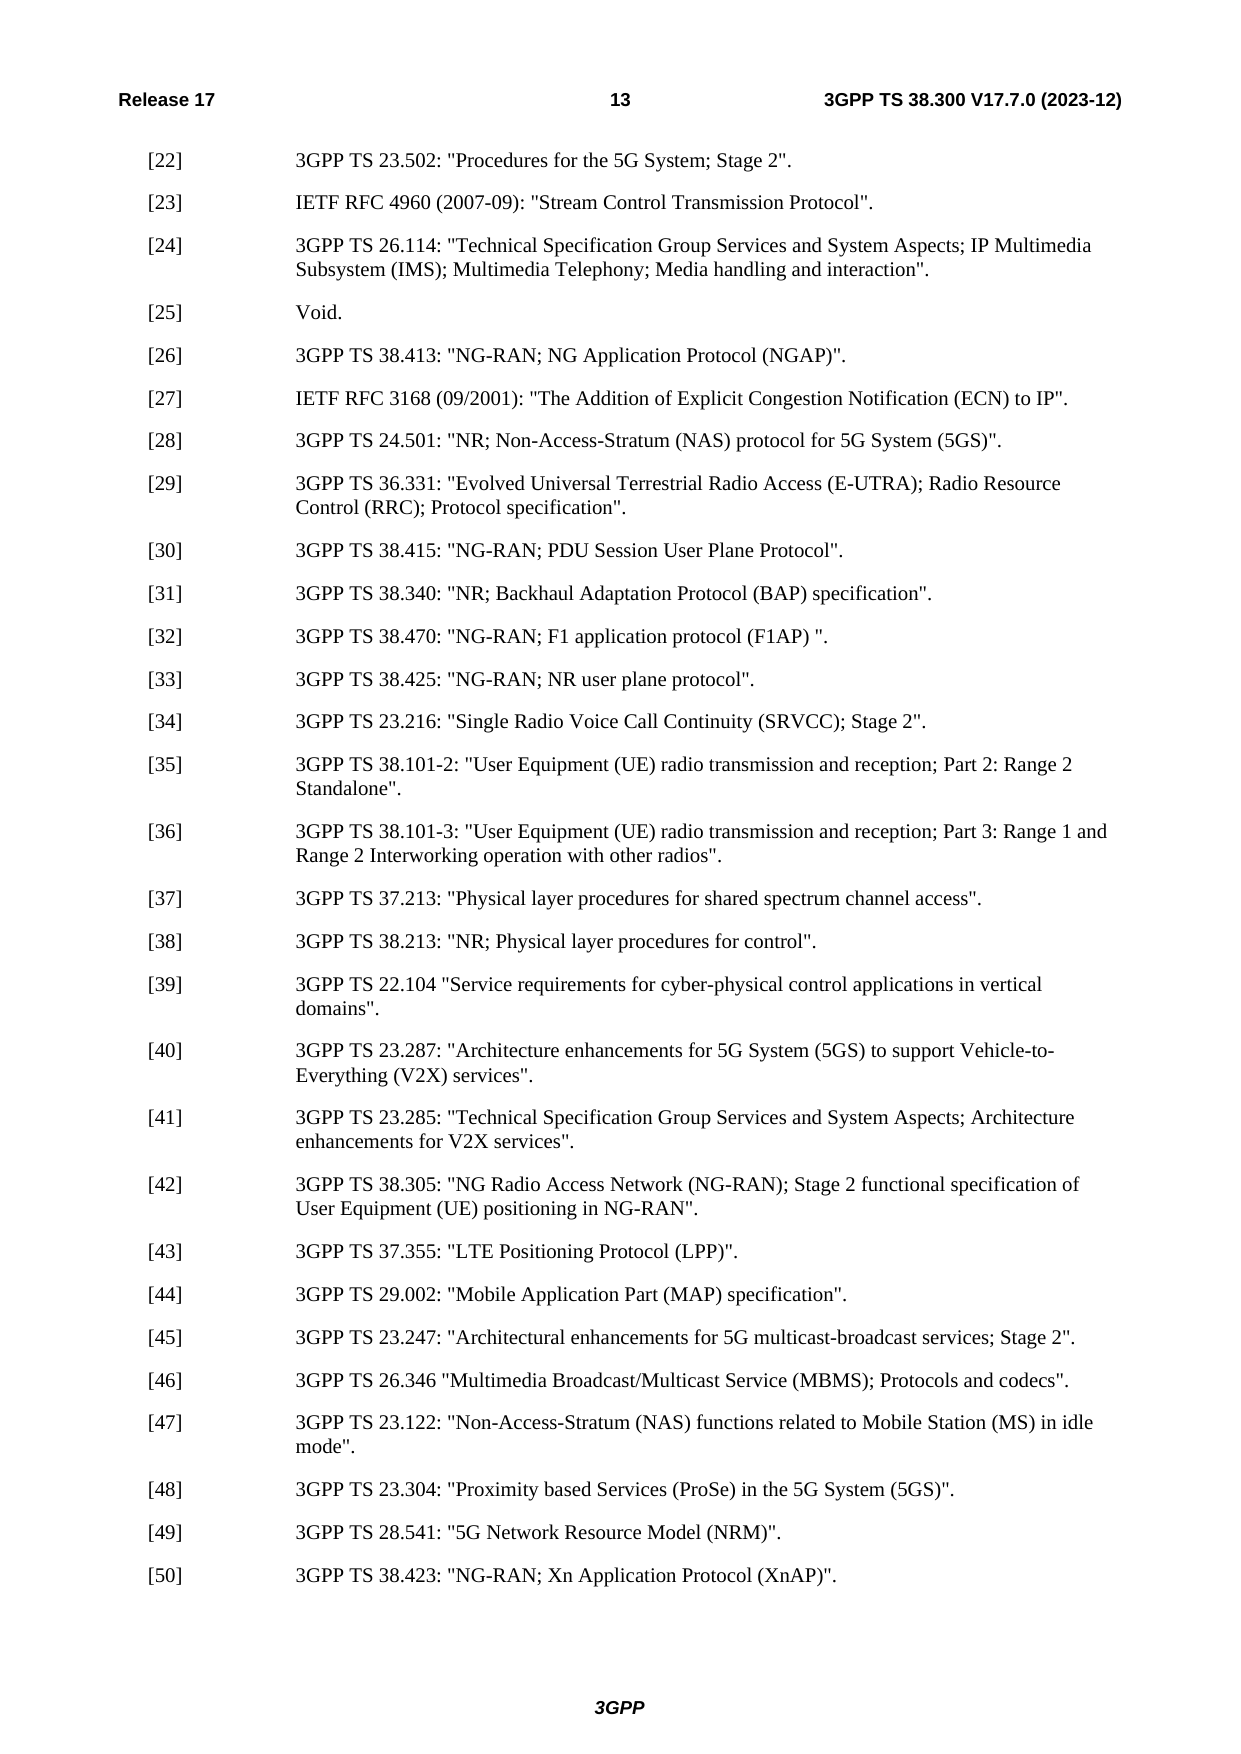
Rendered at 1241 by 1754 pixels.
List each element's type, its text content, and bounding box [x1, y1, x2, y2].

text [47] 3GPP TS 23.122: "Non-Access-Stratum (NAS) functions related to Mobile Station (MS) in idle mode". [148, 1410, 1122, 1458]
text [50] 3GPP TS 38.423: "NG-RAN; Xn Application Protocol (XnAP)". [148, 1563, 1122, 1587]
text [32] 3GPP TS 38.470: "NG-RAN; F1 application protocol (F1AP) ". [148, 624, 1122, 648]
text [28] 3GPP TS 24.501: "NR; Non-Access-Stratum (NAS) protocol for 5G System (5GS)". [148, 428, 1122, 452]
text [48] 3GPP TS 23.304: "Proximity based Services (ProSe) in the 5G System (5GS)". [148, 1477, 1122, 1501]
text [34] 3GPP TS 23.216: "Single Radio Voice Call Continuity (SRVCC); Stage 2". [148, 709, 1122, 733]
text [49] 3GPP TS 28.541: "5G Network Resource Model (NRM)". [148, 1520, 1122, 1544]
text [25] Void. [148, 300, 1122, 324]
text [42] 3GPP TS 38.305: "NG Radio Access Network (NG-RAN); Stage 2 functional specification of User Equipment (UE) positioning in NG-RAN". [148, 1172, 1122, 1220]
text [44] 3GPP TS 29.002: "Mobile Application Part (MAP) specification". [148, 1282, 1122, 1306]
text [27] IETF RFC 3168 (09/2001): "The Addition of Explicit Congestion Notification (ECN) to IP". [148, 386, 1122, 410]
text [46] 3GPP TS 26.346 "Multimedia Broadcast/Multicast Service (MBMS); Protocols and codecs". [148, 1367, 1122, 1392]
text [29] 3GPP TS 36.331: "Evolved Universal Terrestrial Radio Access (E-UTRA); Radio Resource Control (RRC); Protocol specification". [148, 471, 1122, 519]
text [26] 3GPP TS 38.413: "NG-RAN; NG Application Protocol (NGAP)". [148, 343, 1122, 367]
text [33] 3GPP TS 38.425: "NG-RAN; NR user plane protocol". [148, 667, 1122, 691]
text [38] 3GPP TS 38.213: "NR; Physical layer procedures for control". [148, 929, 1122, 953]
text [36] 3GPP TS 38.101-3: "User Equipment (UE) radio transmission and reception; Part 3: Range 1 and Range 2 Interworking operation with other radios". [148, 819, 1122, 867]
text [35] 3GPP TS 38.101-2: "User Equipment (UE) radio transmission and reception; Part 2: Range 2 Standalone". [148, 752, 1122, 800]
text [45] 3GPP TS 23.247: "Architectural enhancements for 5G multicast-broadcast services; Stage 2". [148, 1325, 1122, 1349]
text [37] 3GPP TS 37.213: "Physical layer procedures for shared spectrum channel access". [148, 886, 1122, 910]
text [30] 3GPP TS 38.415: "NG-RAN; PDU Session User Plane Protocol". [148, 538, 1122, 562]
text [31] 3GPP TS 38.340: "NR; Backhaul Adaptation Protocol (BAP) specification". [148, 581, 1122, 605]
text [23] IETF RFC 4960 (2007-09): "Stream Control Transmission Protocol". [148, 190, 1122, 214]
text [40] 3GPP TS 23.287: "Architecture enhancements for 5G System (5GS) to support Vehicle-to-Everything (V2X) services". [148, 1038, 1122, 1087]
text [41] 3GPP TS 23.285: "Technical Specification Group Services and System Aspects; Architecture enhancements for V2X services". [148, 1105, 1122, 1153]
text [39] 3GPP TS 22.104 "Service requirements for cyber-physical control applications in vertical domains". [148, 972, 1122, 1020]
text [24] 3GPP TS 26.114: "Technical Specification Group Services and System Aspects; IP Multimedia Subsystem (IMS); Multimedia Telephony; Media handling and interaction". [148, 233, 1122, 281]
text [43] 3GPP TS 37.355: "LTE Positioning Protocol (LPP)". [148, 1239, 1122, 1263]
text [22] 3GPP TS 23.502: "Procedures for the 5G System; Stage 2". [148, 147, 1122, 172]
